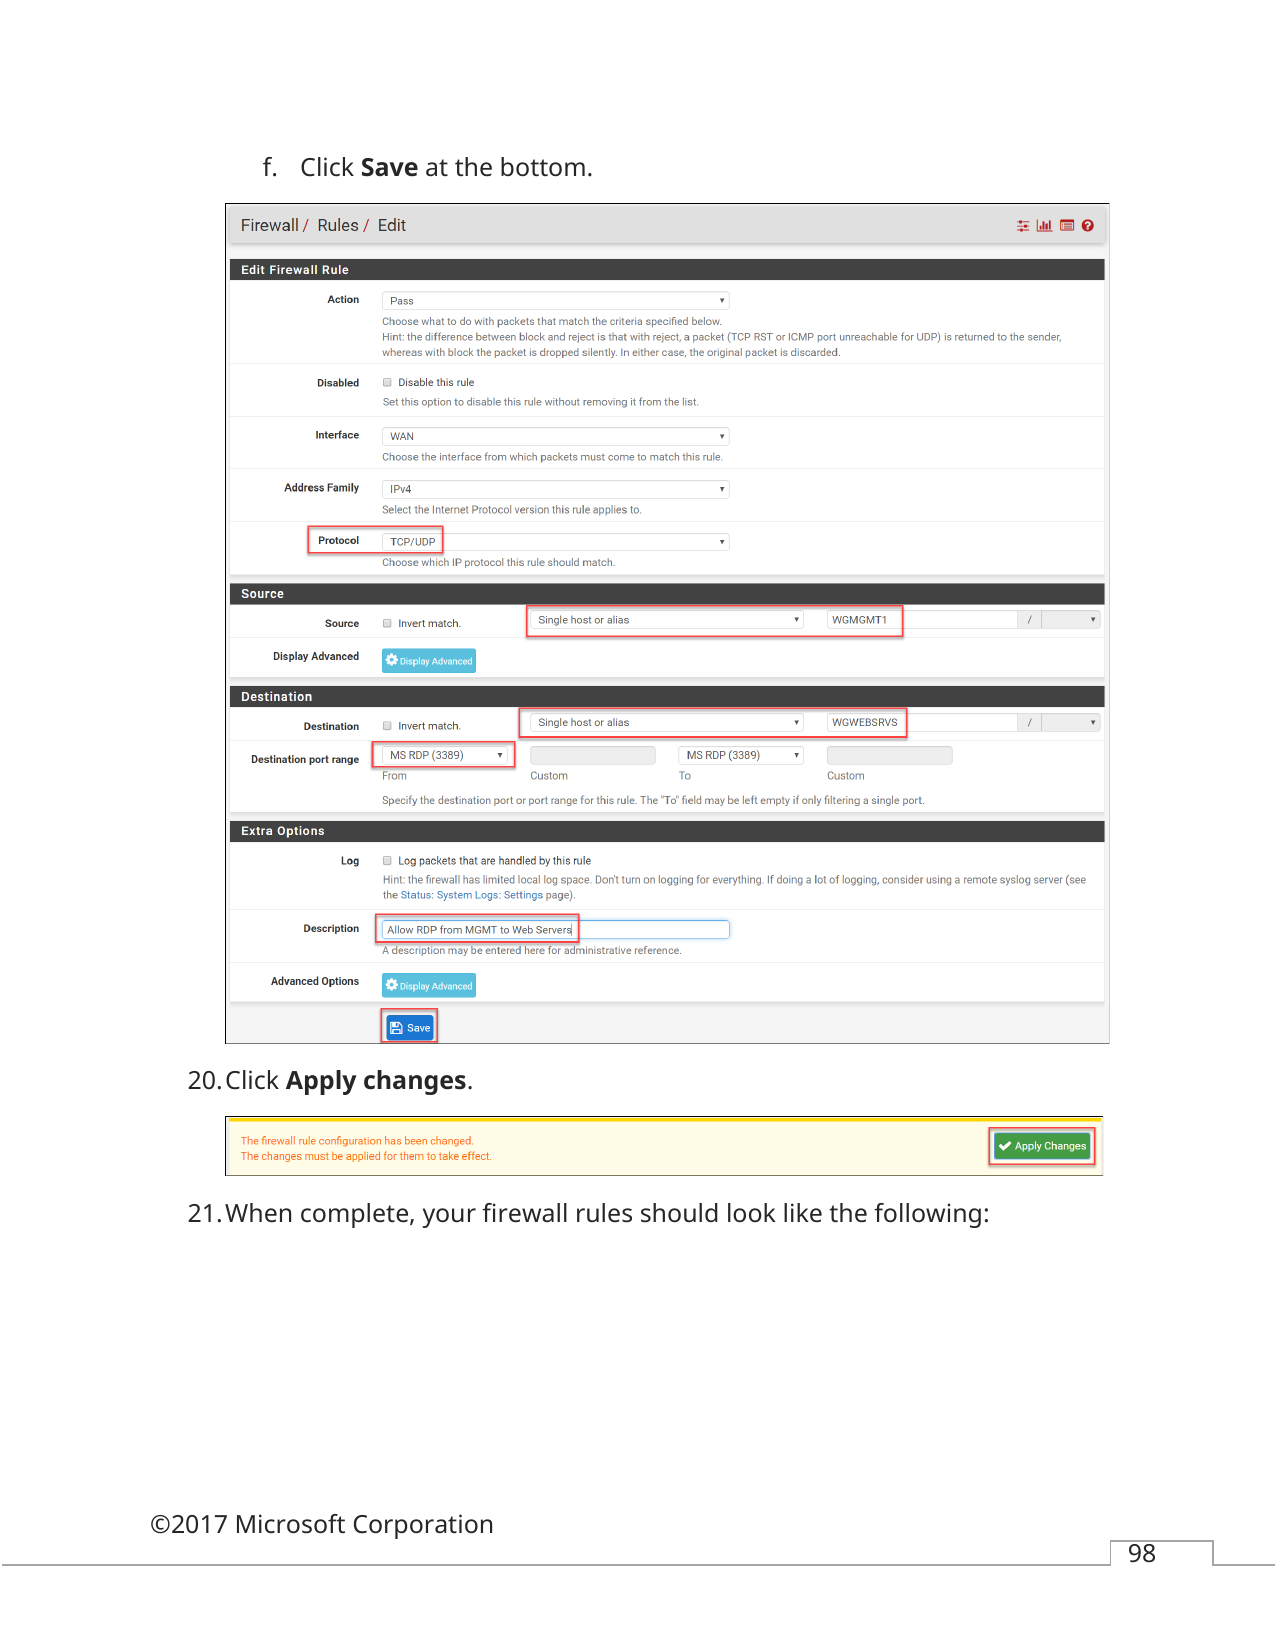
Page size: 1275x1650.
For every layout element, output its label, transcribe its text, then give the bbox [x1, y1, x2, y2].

list Click Apply changes. [187, 1063, 1125, 1097]
picture [225, 1116, 1104, 1176]
list When complete, your firewall rules should look like the following: [187, 1195, 1125, 1229]
picture [225, 203, 1110, 1044]
list Click Save at the bottom. [262, 150, 1125, 184]
